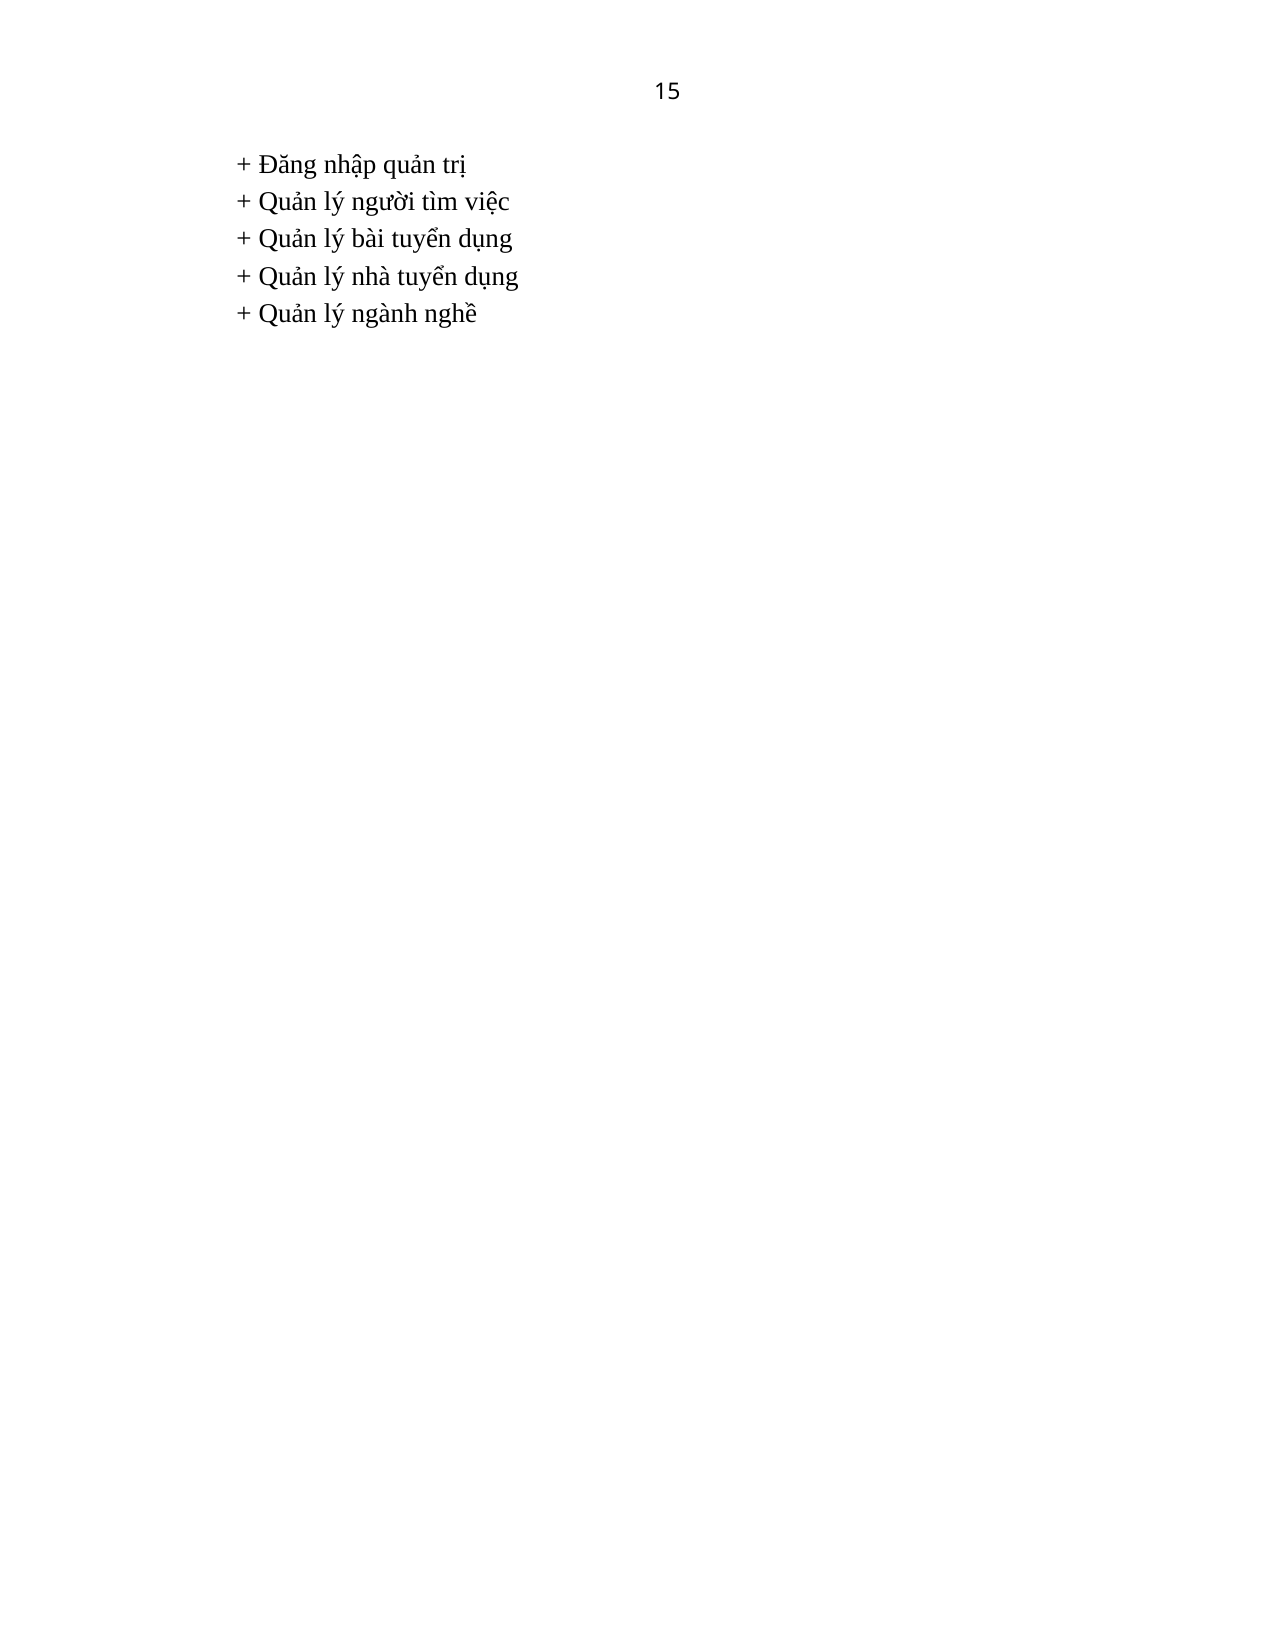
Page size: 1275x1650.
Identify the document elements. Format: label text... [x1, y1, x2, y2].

text + Quản lý nhà tuyển dụng [236, 259, 1157, 291]
text + Đăng nhập quản trị [177, 148, 1157, 179]
text + Quản lý bài tuyển dụng [236, 222, 1157, 253]
text + Quản lý người tìm việc [236, 185, 1157, 216]
text + Quản lý ngành nghề [236, 297, 1157, 328]
